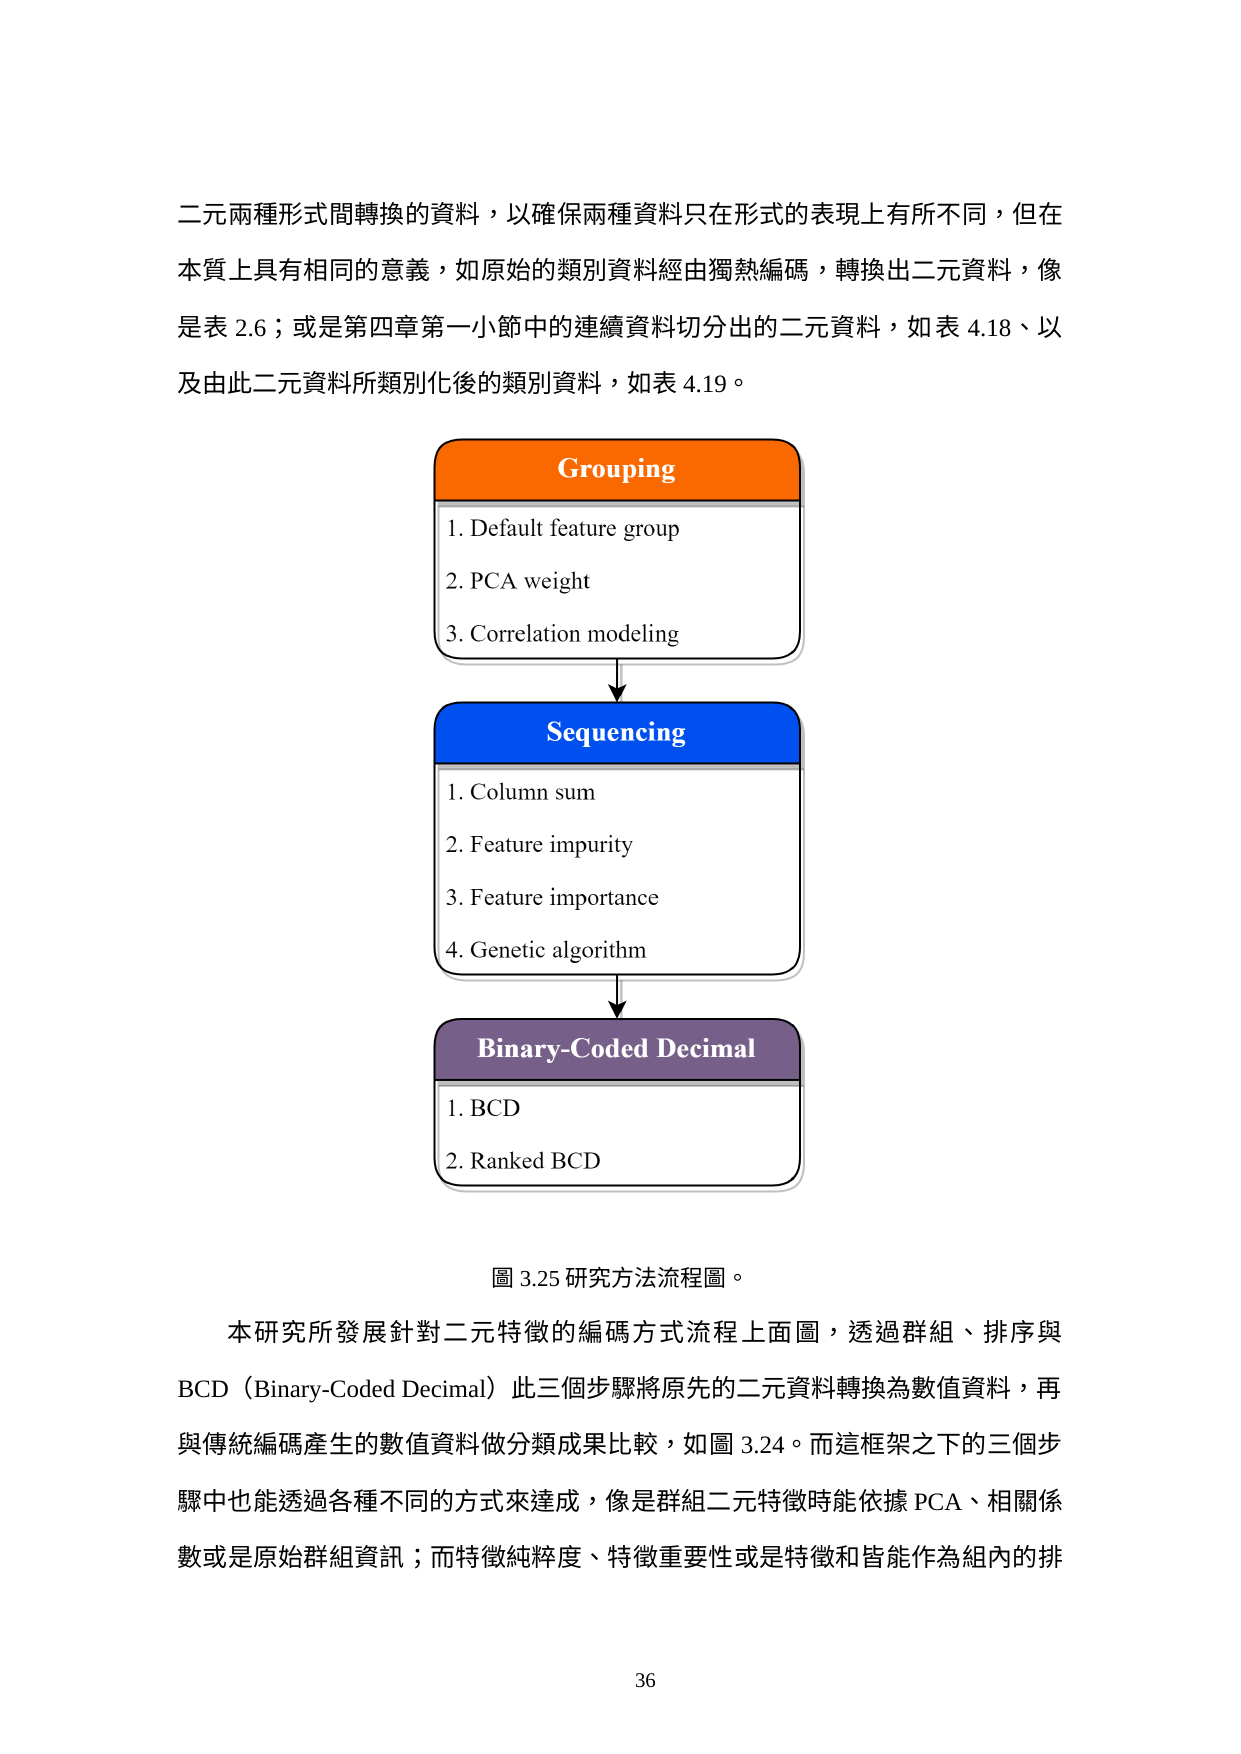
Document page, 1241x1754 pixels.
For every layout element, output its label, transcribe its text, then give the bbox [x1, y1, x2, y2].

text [177, 194, 1063, 400]
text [177, 1312, 1063, 1574]
picture [413, 418, 827, 1215]
